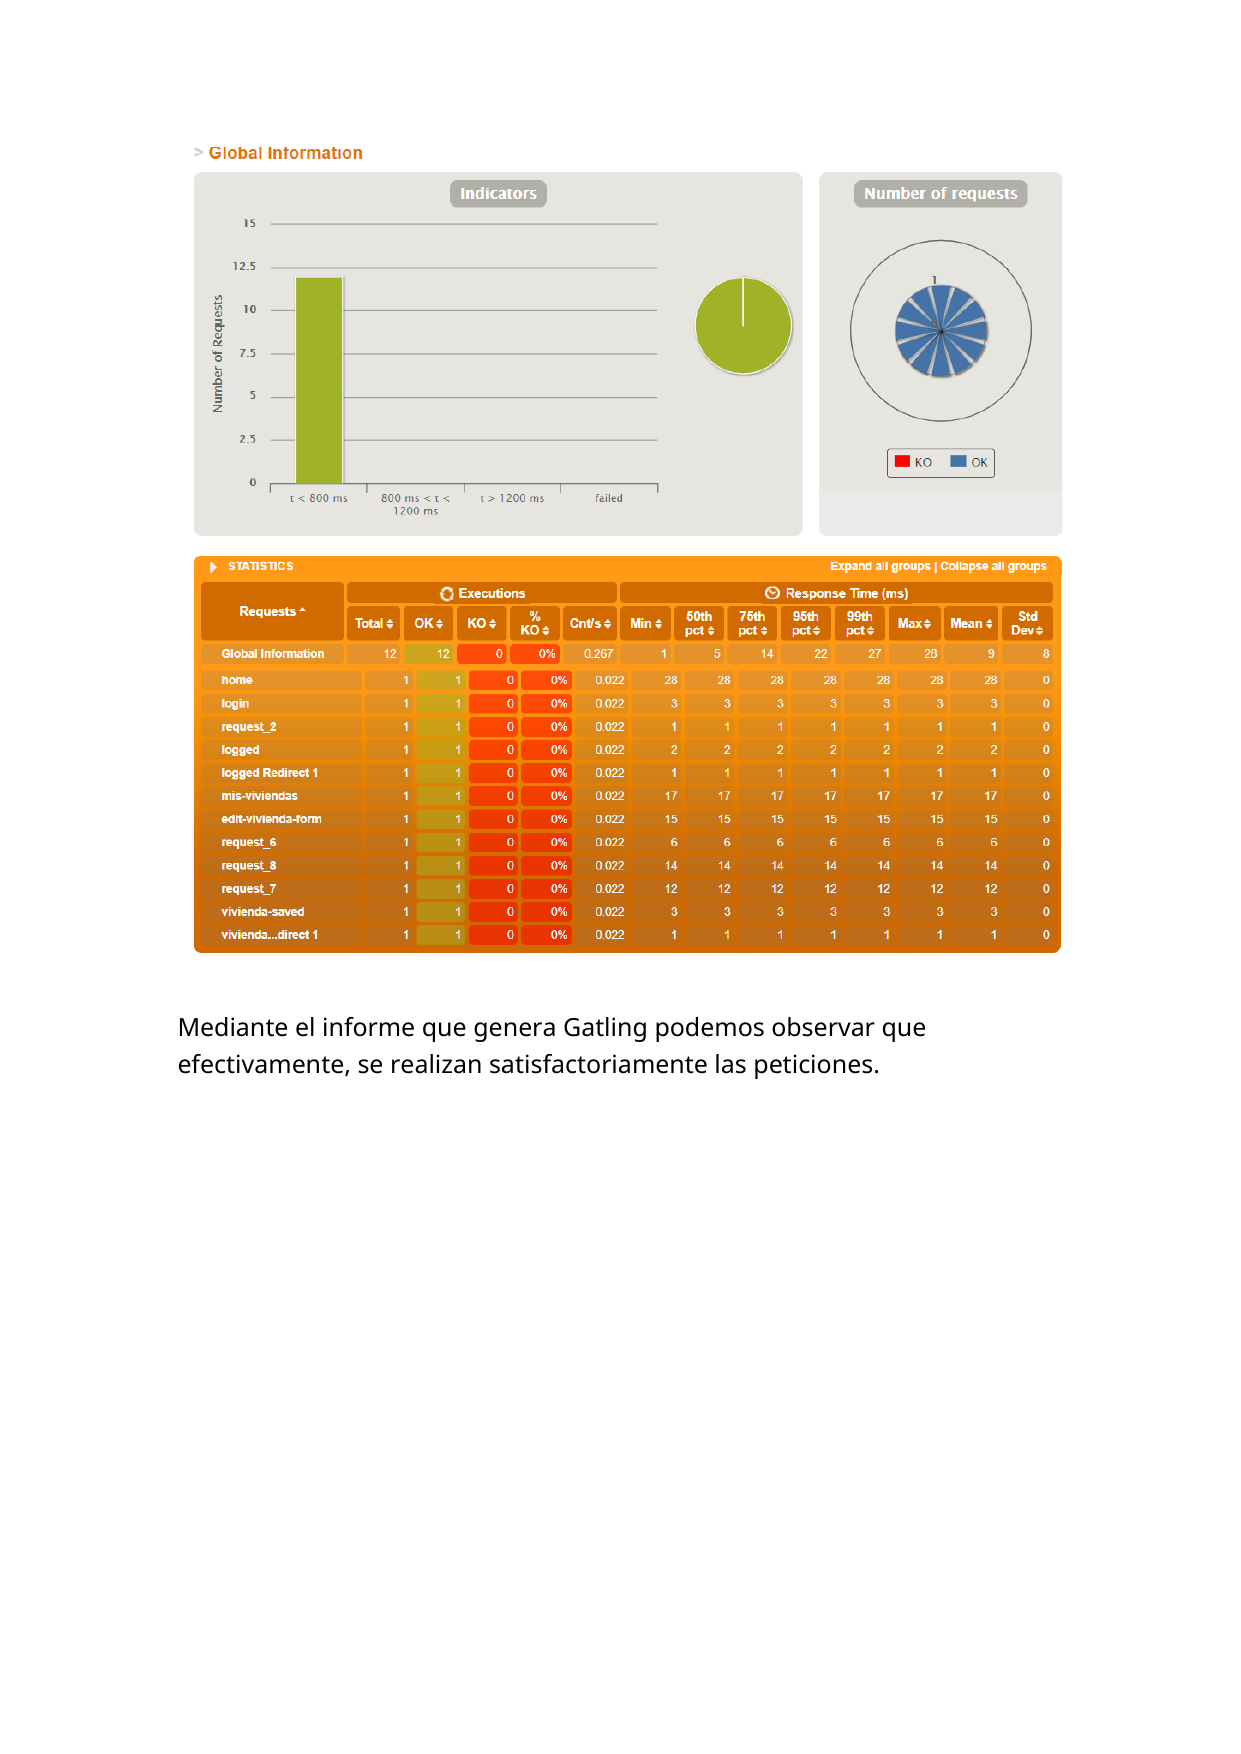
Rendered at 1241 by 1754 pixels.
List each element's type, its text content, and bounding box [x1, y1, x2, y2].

picture [177, 147, 1063, 954]
text Mediante el informe que genera Gatling podemos observar que efectivamente, se realizan satisfactoriamente las peticiones. [177, 1010, 1063, 1081]
